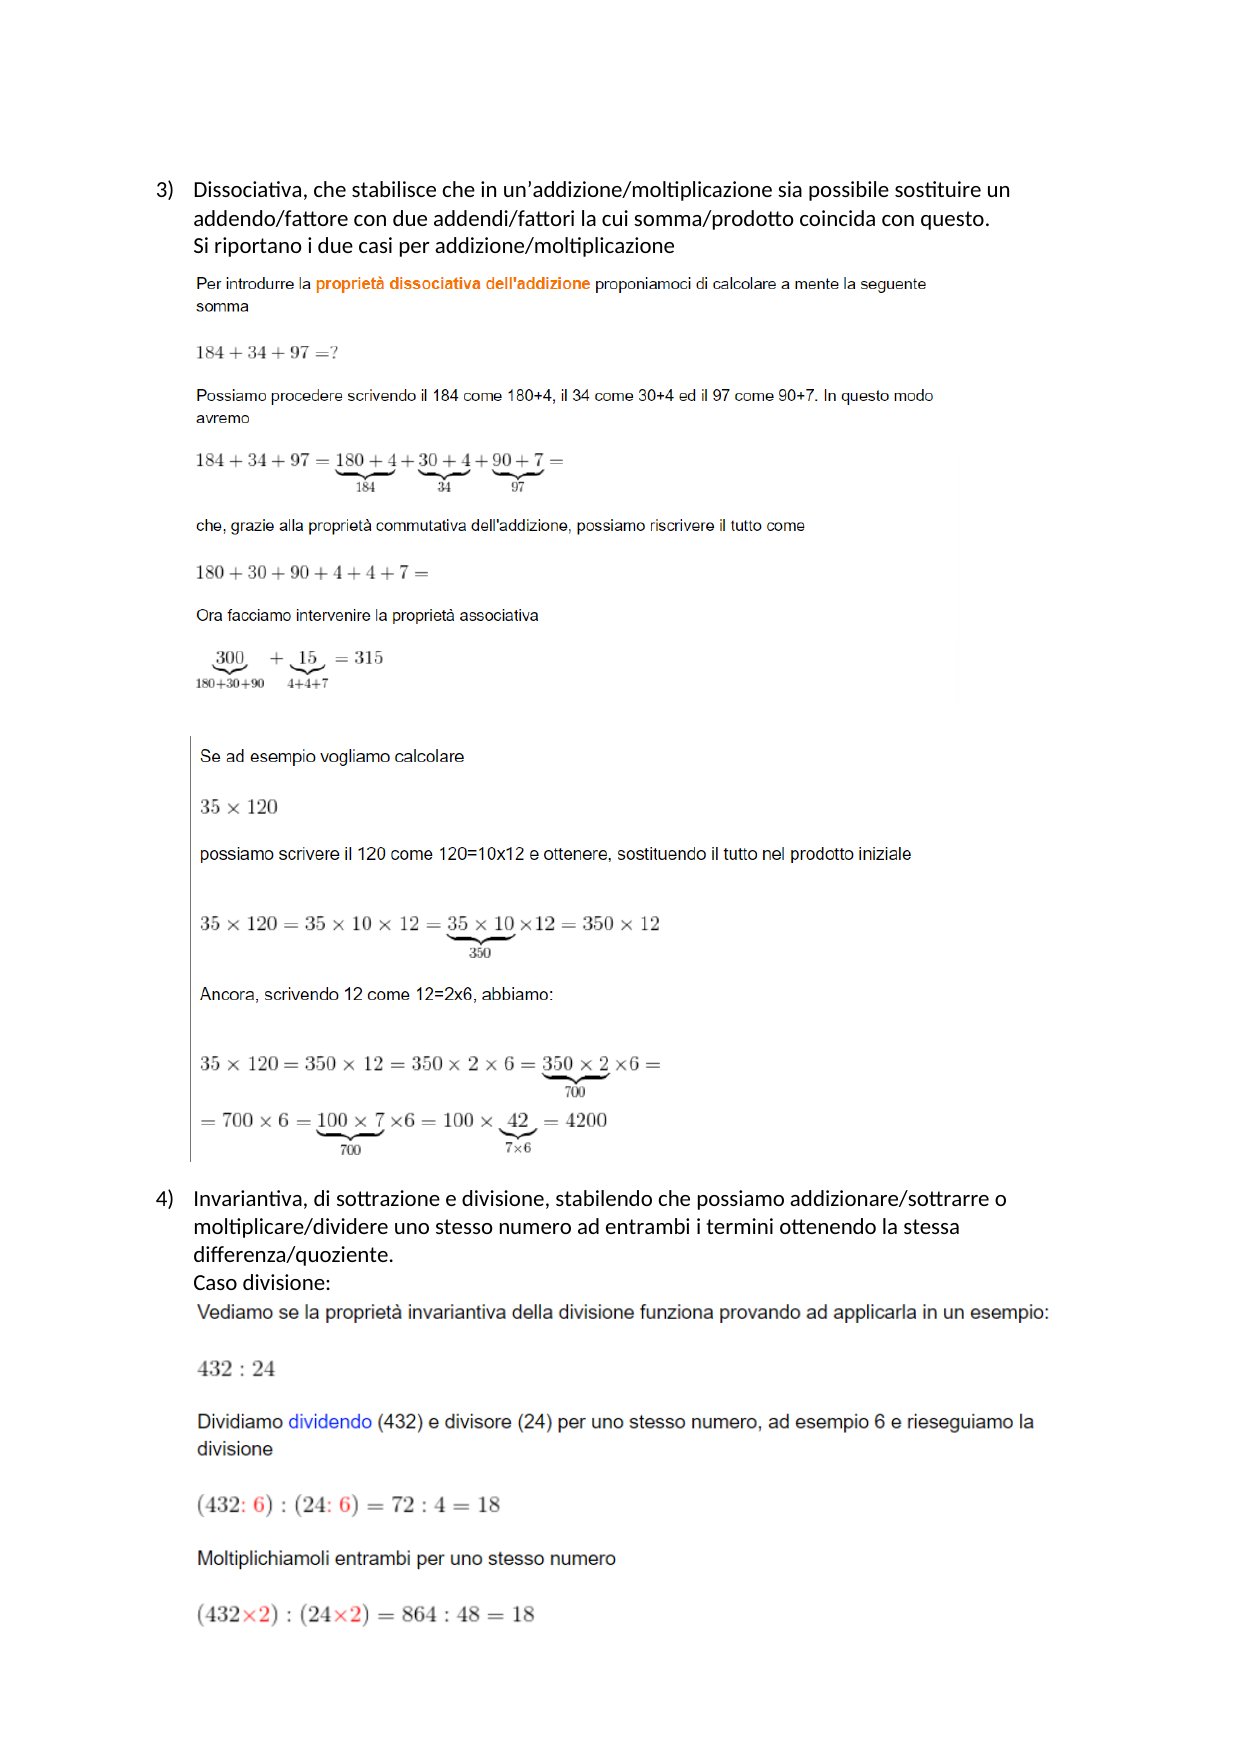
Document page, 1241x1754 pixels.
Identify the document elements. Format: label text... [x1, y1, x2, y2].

list Invariantiva, di sottrazione e divisione, stabilendo che possiamo addizionare/sottrarre o moltiplicare/dividere uno stesso numero ad entrambi i termini ottenendo la stessa differenza/quoziente. [156, 1184, 1122, 1268]
picture [190, 259, 961, 704]
list Dissociativa, che stabilisce che in un’addizione/moltiplicazione sia possibile sostituire un addendo/fattore con due addendi/fattori la cui somma/prodotto coincida con questo. [156, 176, 1122, 232]
list Caso divisione: [193, 1268, 1122, 1296]
list Si riportano i due casi per addizione/moltiplicazione [193, 232, 1122, 260]
picture [190, 736, 972, 1162]
picture [190, 1299, 1066, 1636]
